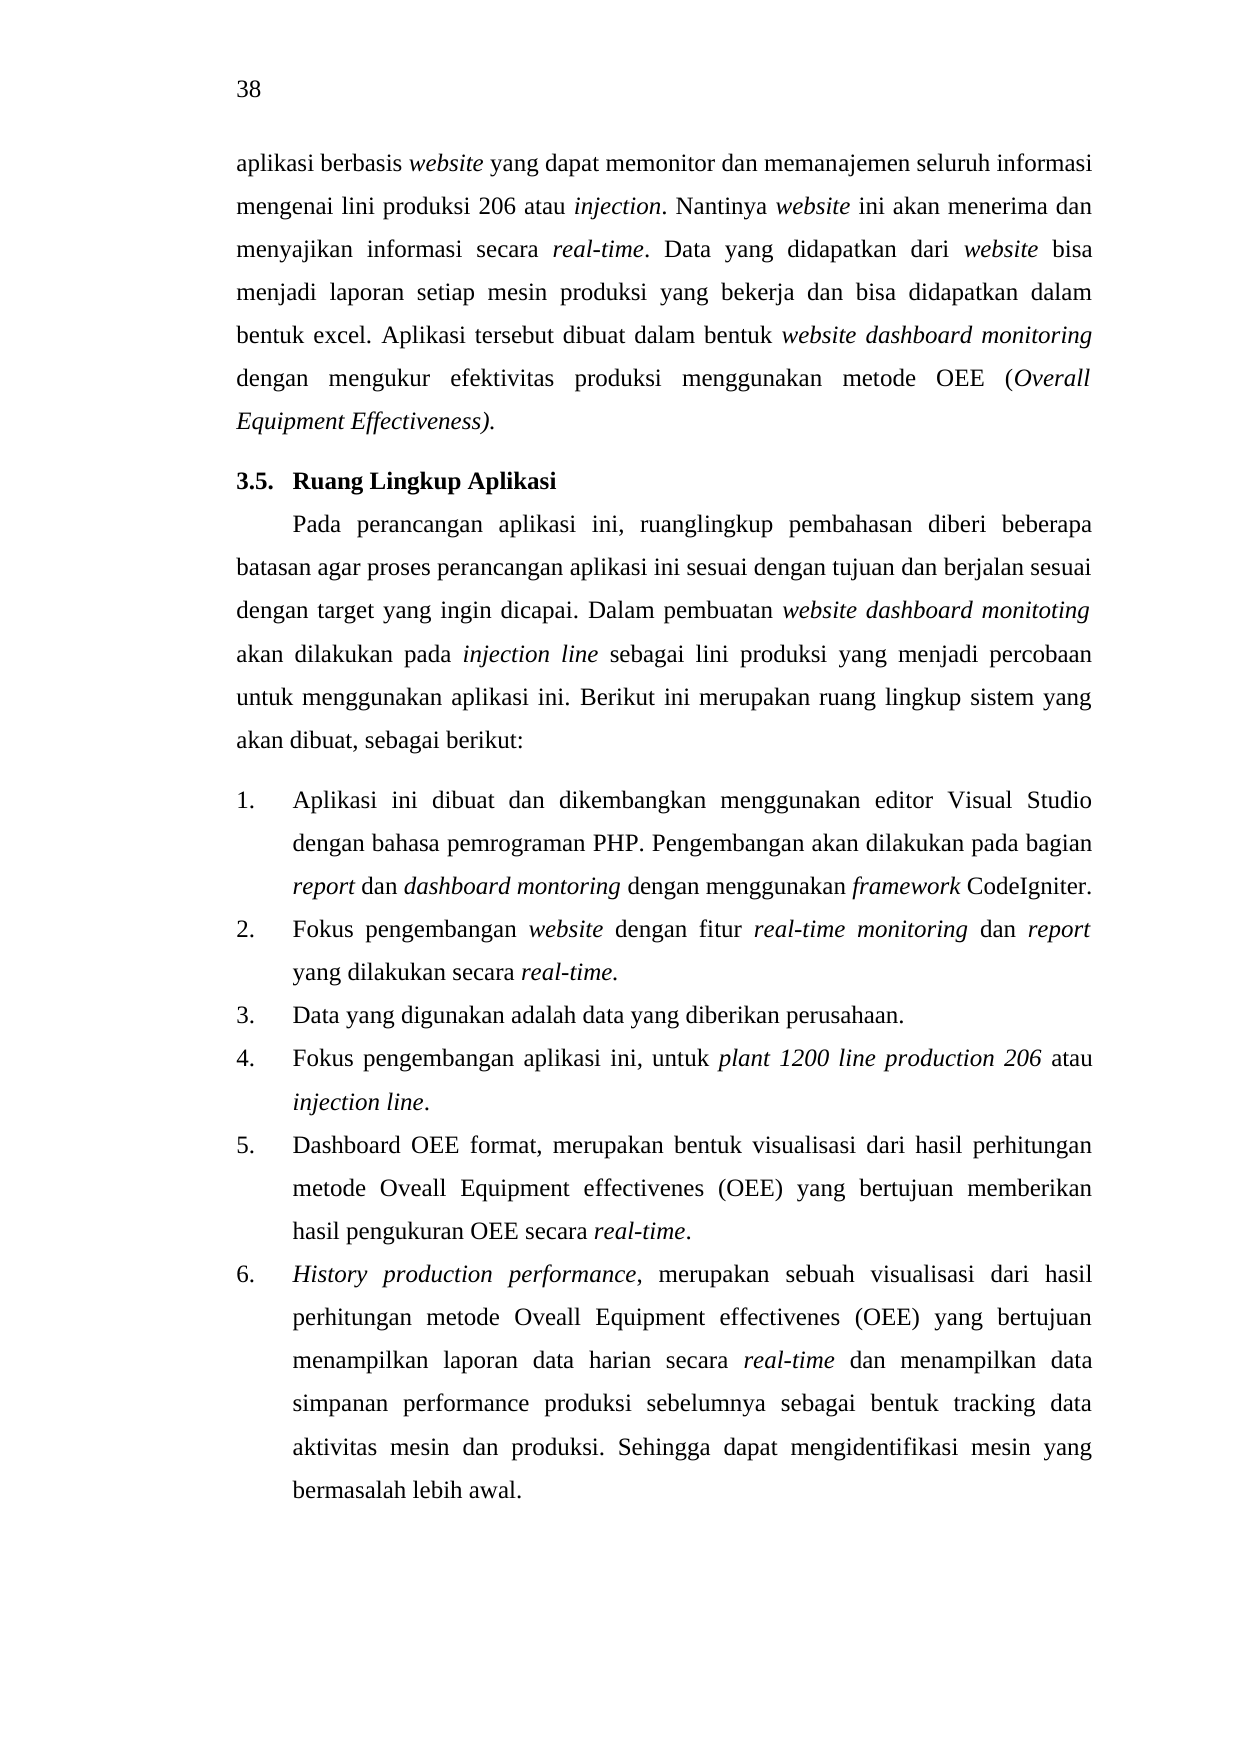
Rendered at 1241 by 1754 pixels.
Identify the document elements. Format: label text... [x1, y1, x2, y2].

text Ruang Lingkup Aplikasi [236, 466, 1092, 495]
list Data yang digunakan adalah data yang diberikan perusahaan. [236, 1000, 1092, 1029]
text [236, 148, 1092, 435]
list Fokus pengembangan aplikasi ini, untuk plant 1200 line production 206 atau injection line. [236, 1043, 1092, 1115]
list Fokus pengembangan website dengan fitur real-time monitoring dan report yang dilakukan secara real-time. [236, 914, 1092, 986]
list Dashboard OEE format, merupakan bentuk visualisasi dari hasil perhitungan metode Oveall Equipment effectivenes (OEE) yang bertujuan memberikan hasil pengukuran OEE secara real-time. [236, 1130, 1092, 1245]
text Pada perancangan aplikasi ini, ruanglingkup pembahasan diberi beberapa batasan agar proses perancangan aplikasi ini sesuai dengan tujuan dan berjalan sesuai dengan target yang ingin dicapai. Dalam pembuatan website dashboard monitoting akan dilakukan pada injection line sebagai lini produksi yang menjadi percobaan untuk menggunakan aplikasi ini. Berikut ini merupakan ruang lingkup sistem yang akan dibuat, sebagai berikut: [236, 509, 1092, 754]
list Aplikasi ini dibuat dan dikembangkan menggunakan editor Visual Studio dengan bahasa pemrograman PHP. Pengembangan akan dilakukan pada bagian report dan dashboard montoring dengan menggunakan framework CodeIgniter. [236, 785, 1092, 900]
list History production performance, merupakan sebuah visualisasi dari hasil perhitungan metode Oveall Equipment effectivenes (OEE) yang bertujuan menampilkan laporan data harian secara real-time dan menampilkan data simpanan performance produksi sebelumnya sebagai bentuk tracking data aktivitas mesin dan produksi. Sehingga dapat mengidentifikasi mesin yang bermasalah lebih awal. [236, 1259, 1092, 1503]
